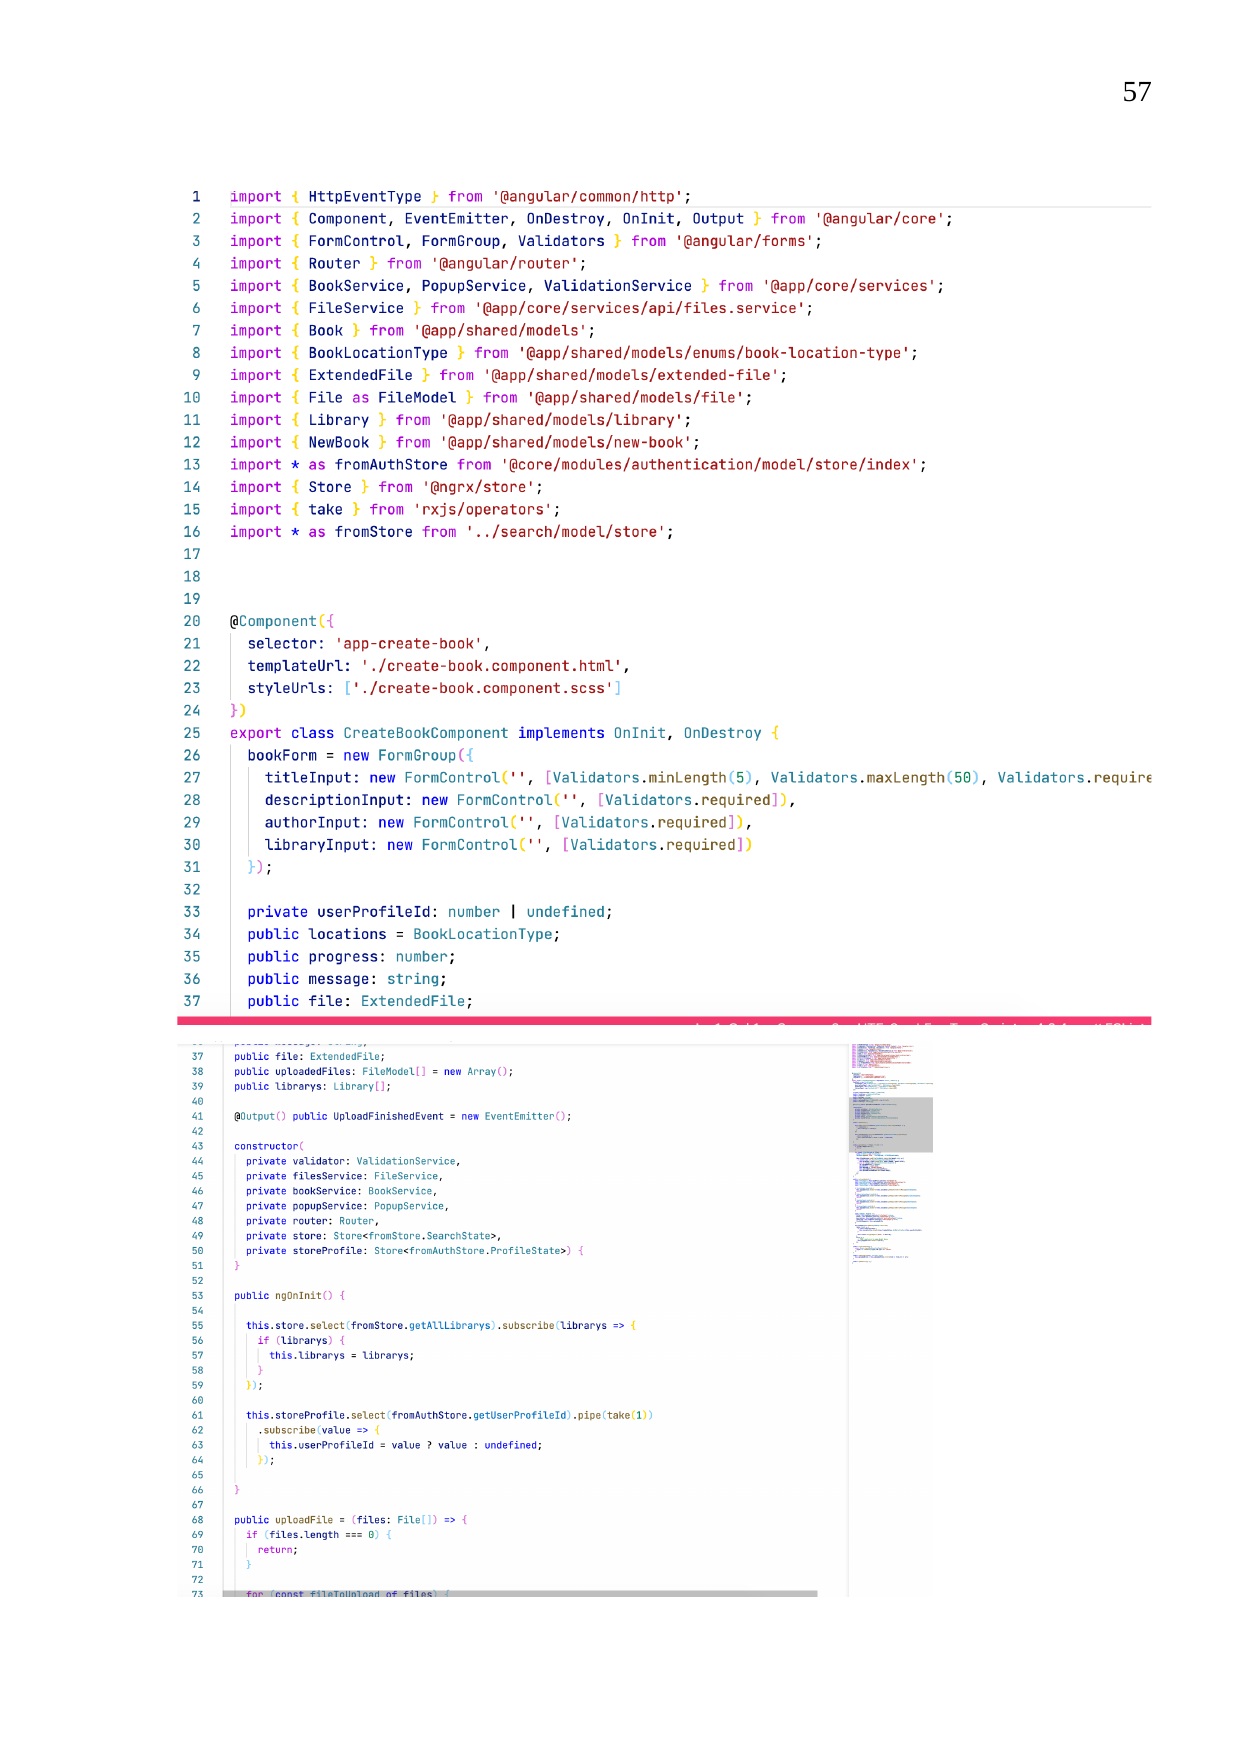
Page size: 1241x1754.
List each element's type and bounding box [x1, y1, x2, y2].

picture [177, 191, 1152, 1025]
picture [177, 1041, 933, 1597]
